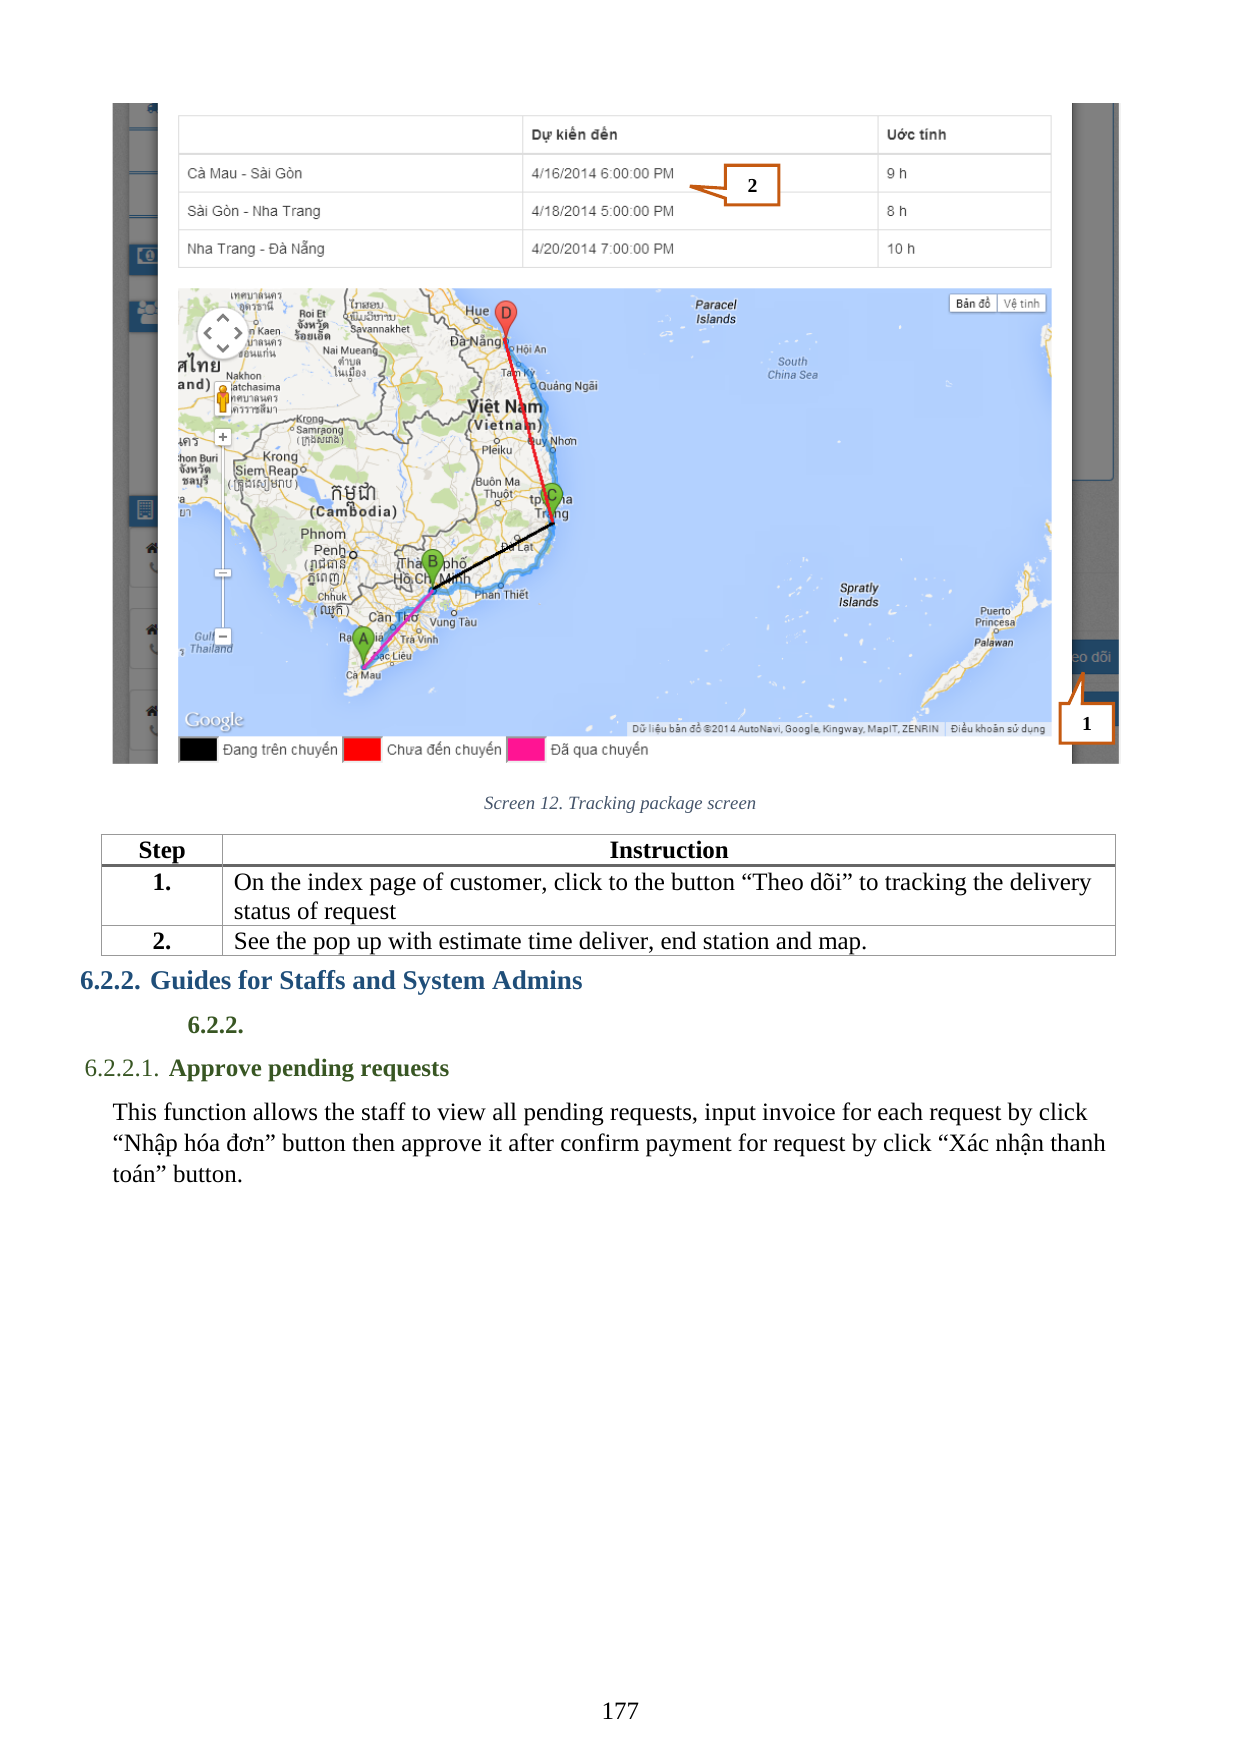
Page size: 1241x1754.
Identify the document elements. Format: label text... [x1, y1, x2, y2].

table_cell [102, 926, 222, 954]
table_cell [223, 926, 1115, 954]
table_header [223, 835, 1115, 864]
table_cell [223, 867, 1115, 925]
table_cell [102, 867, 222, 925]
subtitle Approve pending requests [159, 1053, 1128, 1082]
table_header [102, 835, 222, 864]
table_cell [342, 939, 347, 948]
subtitle Guides for Staffs and System Admins [141, 964, 1128, 995]
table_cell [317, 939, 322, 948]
picture [112, 103, 1128, 773]
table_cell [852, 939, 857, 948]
text This function allows the staff to view all pending requests, input invoice for each request by click “Nhập hóa đơn” button then approve it after confirm payment for request by click “Xác nhận thanh toán” button. [112, 1097, 1128, 1188]
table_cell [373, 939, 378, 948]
